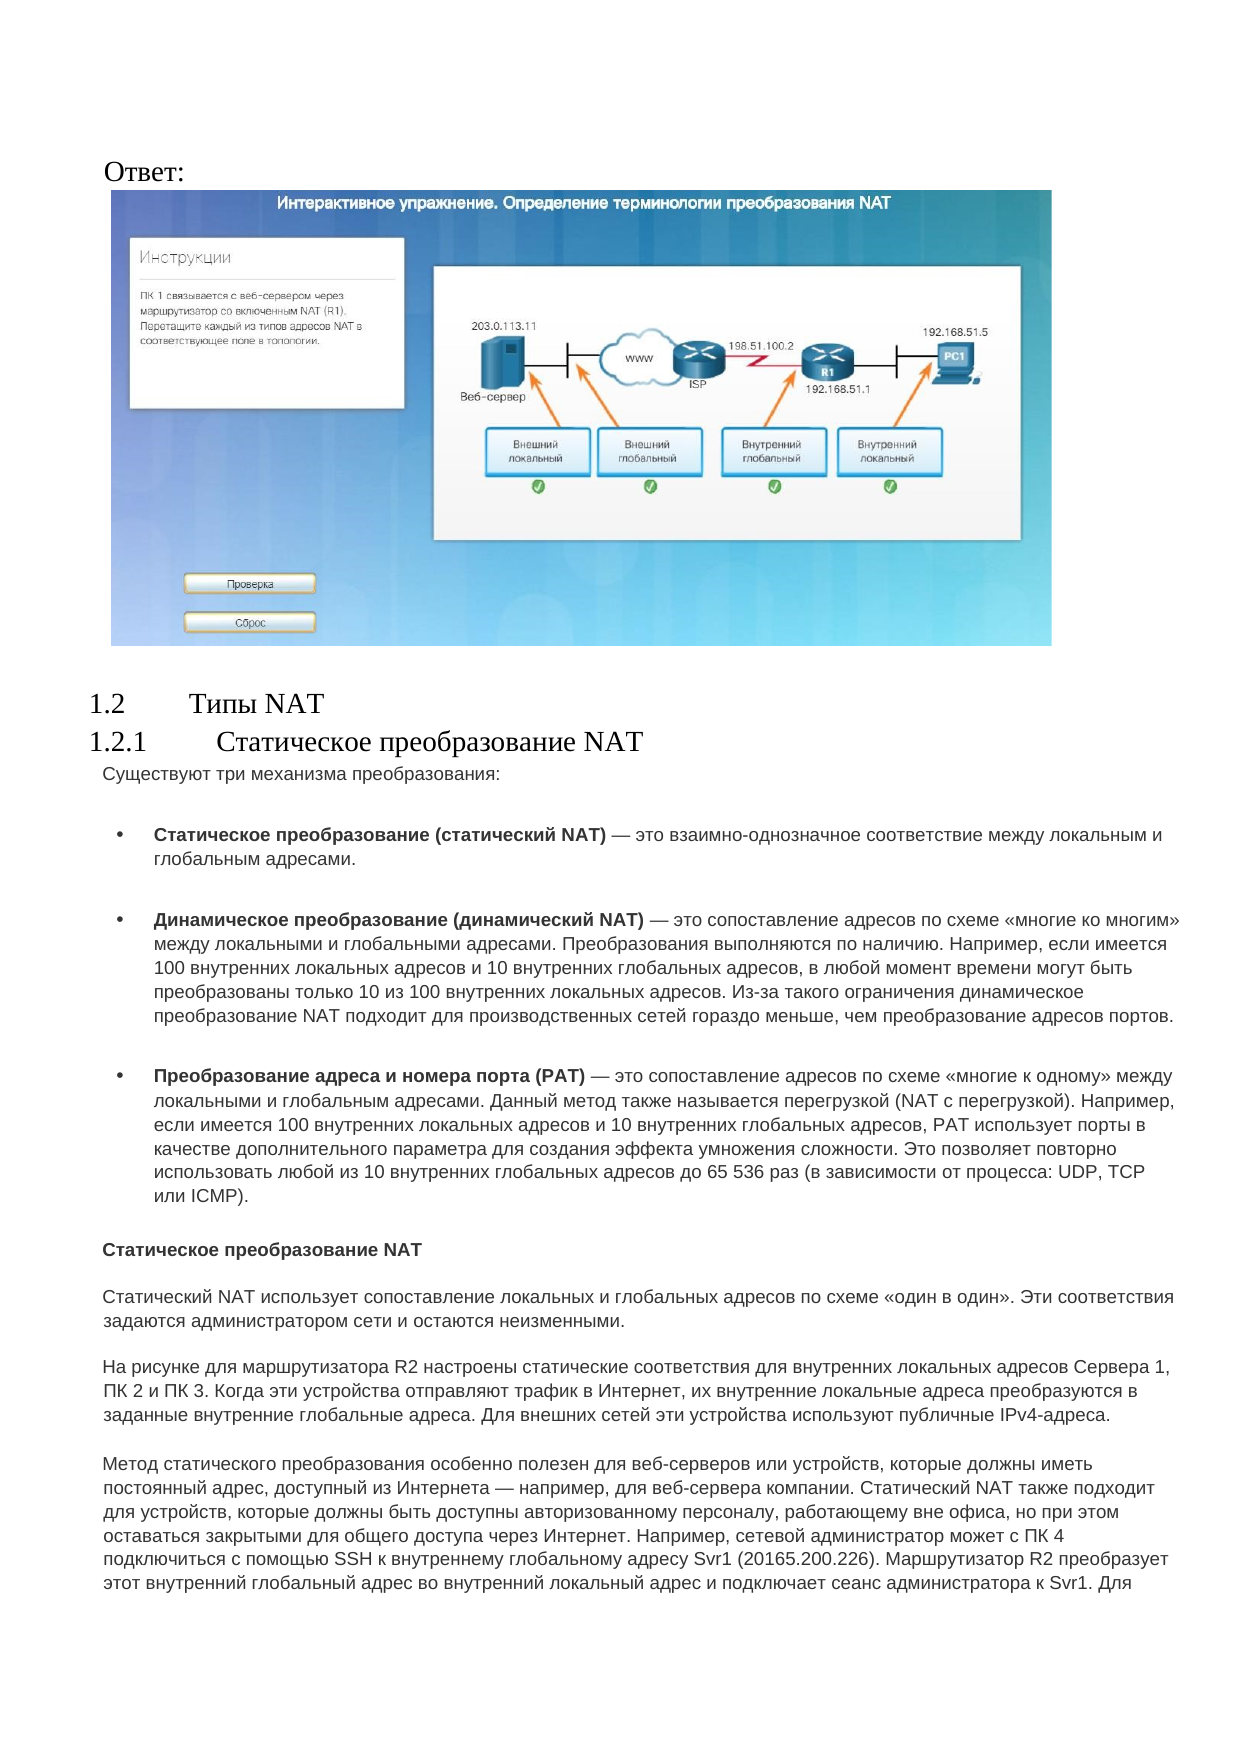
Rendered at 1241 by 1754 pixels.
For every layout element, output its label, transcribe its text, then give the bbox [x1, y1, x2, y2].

text Существуют три механизма преобразования: [102, 762, 1180, 784]
list Преобразование адреса и номера порта (PAT) — это сопоставление адресов по схеме «многие к одному» между локальными и глобальным адресами. Данный метод также называется перегрузкой (NAT с перегрузкой). Например, если имеется 100 внутренних локальных адресов и 10 внутренних глобальных адресов, PAT использует порты в качестве дополнительного параметра для создания эффекта умножения сложности. Это позволяет повторно использовать любой из 10 внутренних глобальных адресов до 65 536 раз (в зависимости от процесса: UDP, TCP или ICMP). [116, 1063, 1180, 1207]
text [102, 1453, 1169, 1594]
text Статический NAT использует сопоставление локальных и глобальных адресов по схеме «один в один». Эти соответствия задаются администратором сети и остаются неизменными. [102, 1286, 1180, 1331]
list Статическое преобразование (статический NAT) — это взаимно-однозначное соответствие между локальным и глобальным адресами. [116, 821, 1180, 869]
subtitle 1.2.1 Статическое преобразование NAT [89, 724, 1181, 758]
picture [111, 190, 1052, 646]
subtitle 1.2 Типы NAT [89, 686, 1181, 719]
text Ответ: [103, 154, 1181, 188]
list Динамическое преобразование (динамический NAT) — это сопоставление адресов по схеме «многие ко многим» между локальными и глобальными адресами. Преобразования выполняются по наличию. Например, если имеется 100 внутренних локальных адресов и 10 внутренних глобальных адресов, в любой момент времени могут быть преобразованы только 10 из 100 внутренних локальных адресов. Из-за такого ограничения динамическое преобразование NAT подходит для производственных сетей гораздо меньше, чем преобразование адресов портов. [116, 907, 1180, 1026]
subtitle Статическое преобразование NAT [102, 1239, 1181, 1261]
text На рисунке для маршрутизатора R2 настроены статические соответствия для внутренних локальных адресов Сервера 1, ПК 2 и ПК 3. Когда эти устройства отправляют трафик в Интернет, их внутренние локальные адреса преобразуются в заданные внутренние глобальные адреса. Для внешних сетей эти устройства используют публичные IPv4-адреса. [102, 1356, 1180, 1425]
